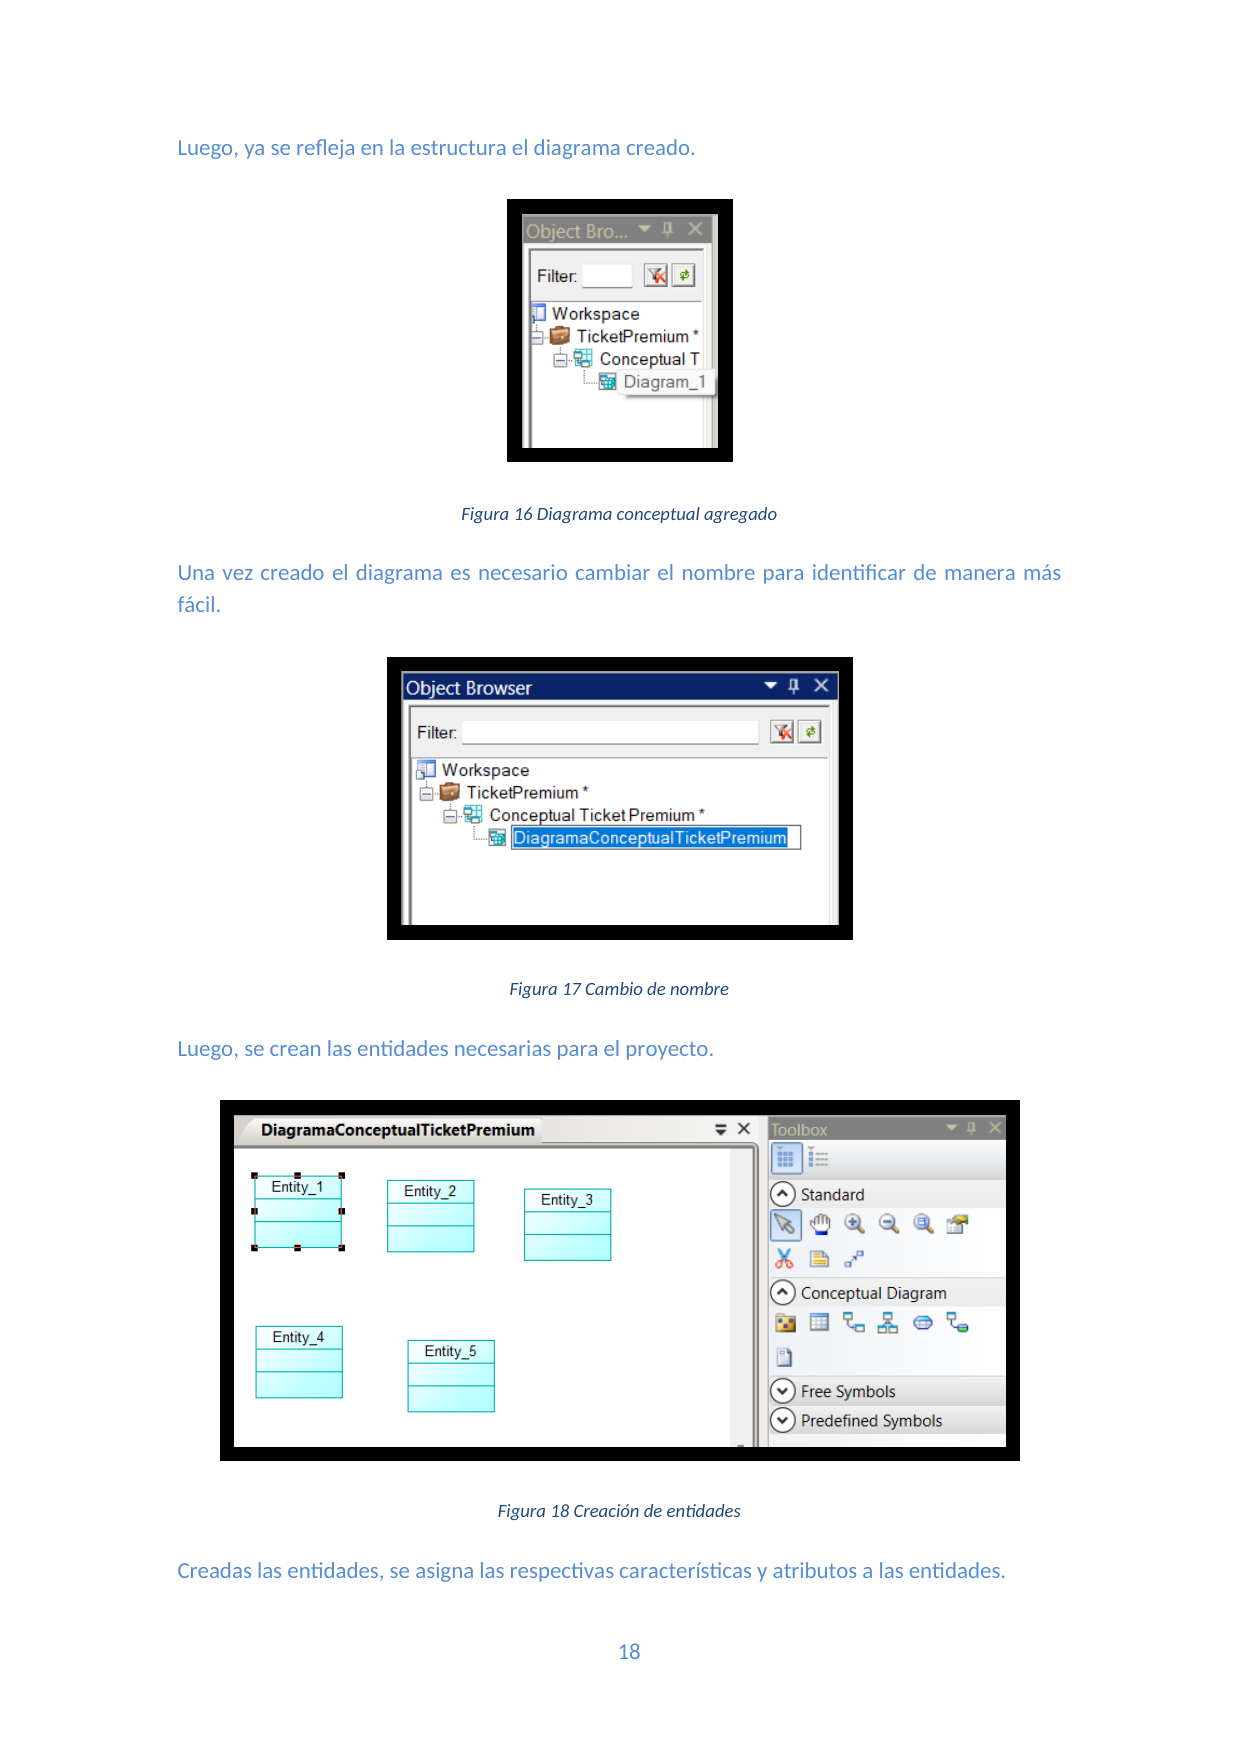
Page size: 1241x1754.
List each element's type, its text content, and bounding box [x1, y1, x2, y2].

text Una vez creado el diagrama es necesario cambiar el nombre para identificar de manera más fácil. [177, 558, 1063, 618]
picture [234, 1115, 1006, 1447]
text Figura 17 Cambio de nombre [177, 978, 1063, 1001]
text Creadas las entidades, se asigna las respectivas características y atributos a las entidades. [177, 1556, 1063, 1584]
text Figura 18 Creación de entidades [177, 1499, 1063, 1522]
text Luego, se crean las entidades necesarias para el proyecto. [177, 1034, 1063, 1062]
text Figura 16 Diagrama conceptual agregado [177, 502, 1063, 524]
picture [522, 214, 718, 448]
text Luego, ya se refleja en la estructura el diagrama creado. [177, 133, 1063, 161]
picture [401, 671, 839, 925]
